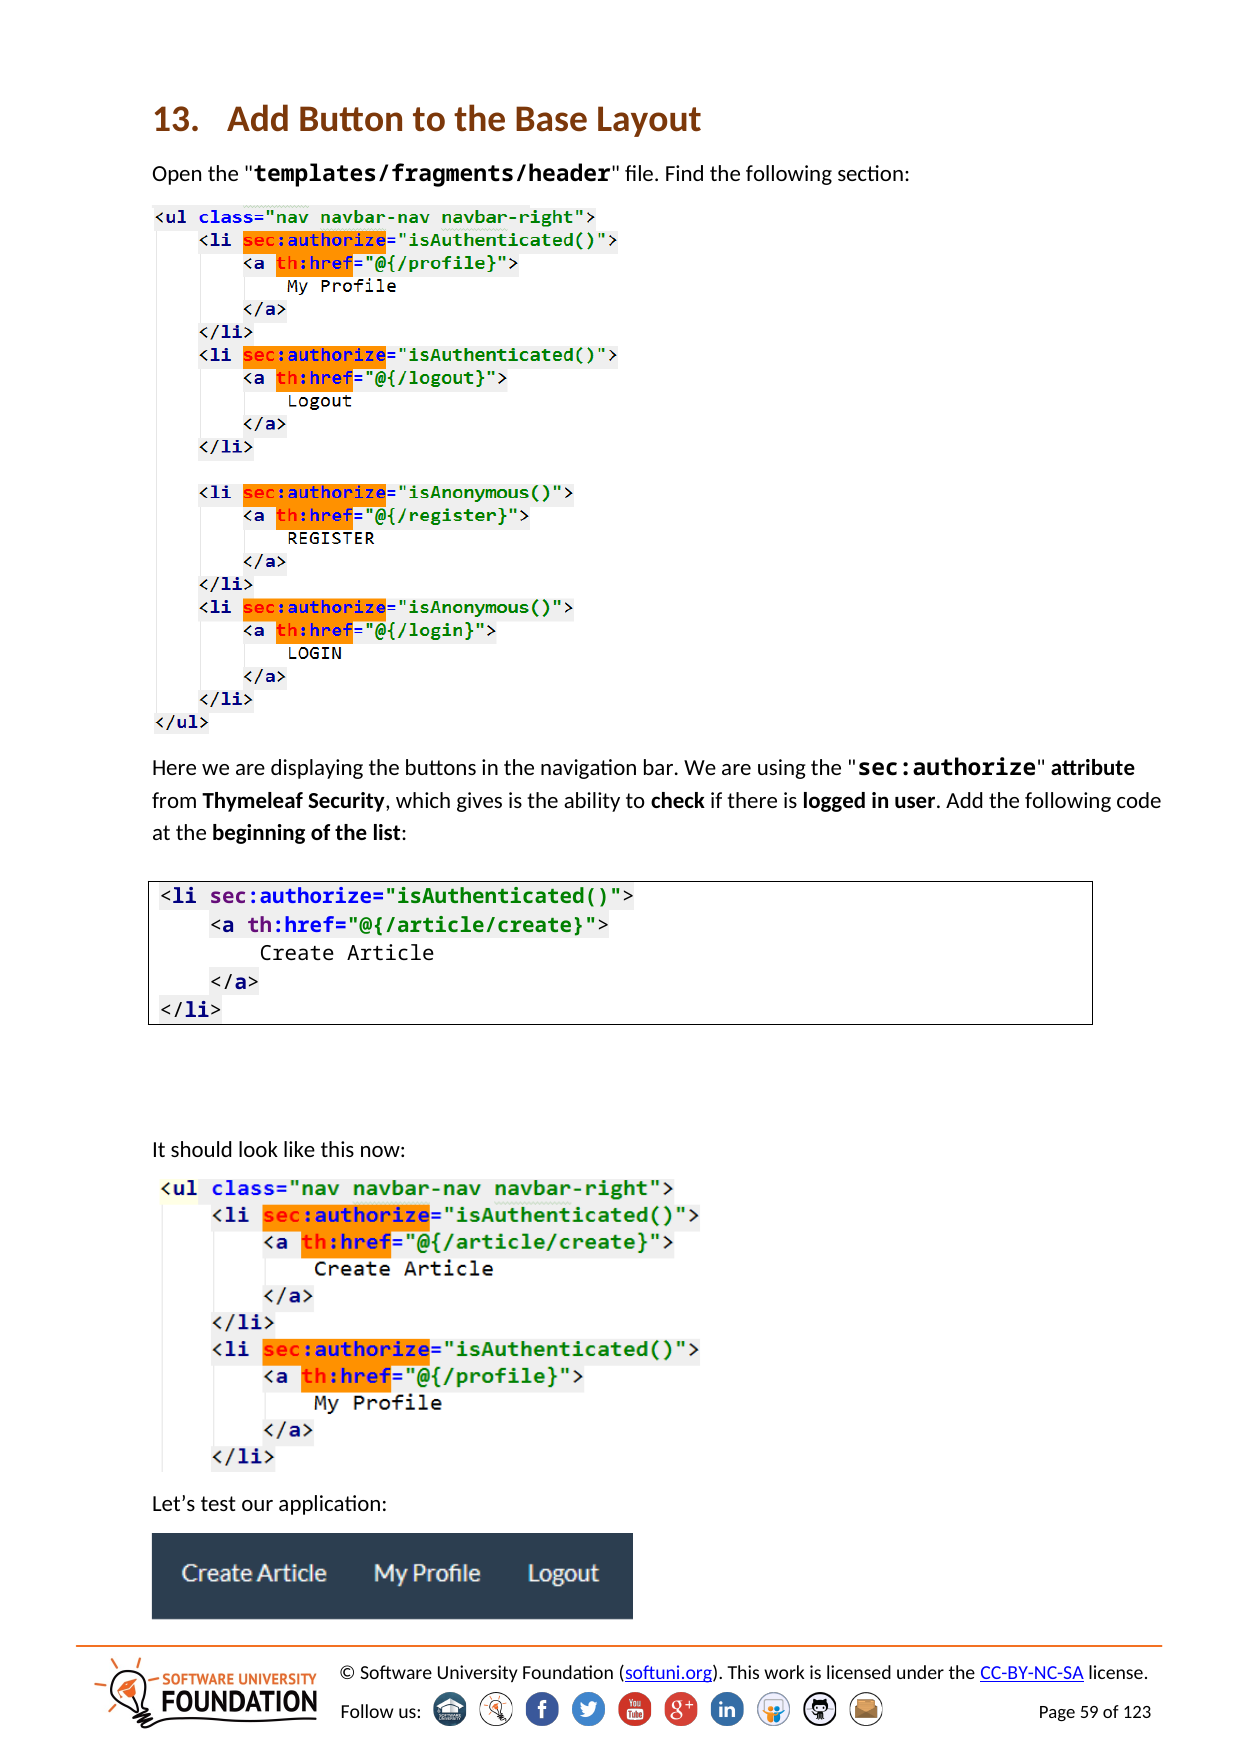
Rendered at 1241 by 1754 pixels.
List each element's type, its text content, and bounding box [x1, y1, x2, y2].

picture [849, 1692, 883, 1726]
picture [525, 1692, 559, 1726]
picture [479, 1692, 513, 1726]
picture [151, 1533, 633, 1621]
picture [433, 1692, 467, 1726]
text Open the "templates/fragments/header" file. Find the following section: [152, 156, 1163, 188]
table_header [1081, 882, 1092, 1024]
picture [618, 1692, 652, 1726]
picture [710, 1692, 744, 1726]
text Let’s test our application: [152, 1489, 1163, 1517]
text It should look like this now: [152, 1135, 1163, 1163]
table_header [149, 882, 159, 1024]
picture [151, 1179, 714, 1472]
picture [151, 205, 623, 734]
picture [757, 1692, 790, 1726]
picture [572, 1692, 605, 1726]
picture [803, 1692, 837, 1726]
text Here we are displaying the buttons in the navigation bar. We are using the "sec:authorize" attribute from Thymeleaf Security, which gives is the ability to check if there is logged in user. Add the following code at the beginning of the list: [152, 751, 1163, 846]
subtitle Add Button to the Base Layout [152, 95, 1163, 141]
picture [93, 1656, 317, 1729]
picture [664, 1692, 698, 1726]
